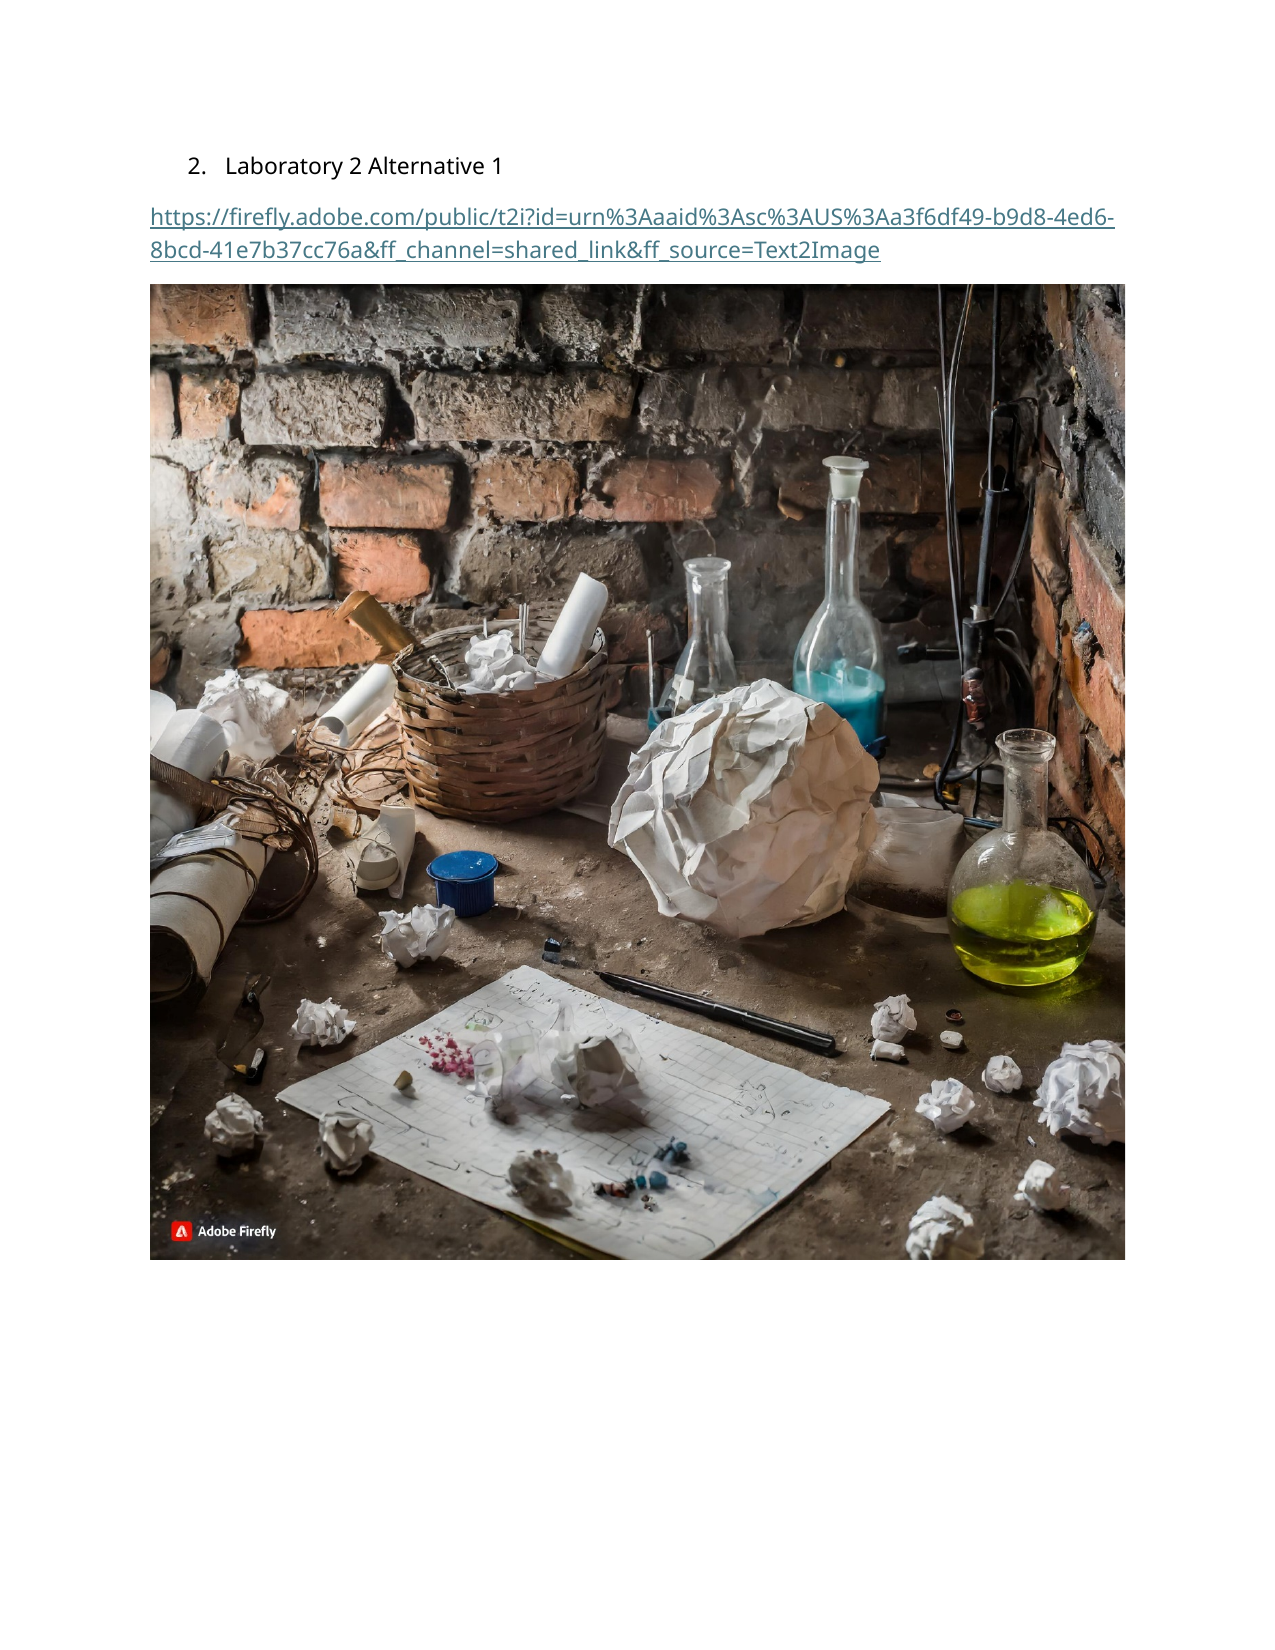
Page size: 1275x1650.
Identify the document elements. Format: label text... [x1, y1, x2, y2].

list Laboratory 2 Alternative 1 [187, 150, 1125, 181]
picture [150, 284, 1125, 1260]
text https://firefly.adobe.com/public/t2i?id=urn%3Aaaid%3Asc%3AUS%3Aa3f6df49-b9d8-4ed6-8bcd-41e7b37cc76a&ff_channel=shared_link&ff_source=Text2Image [150, 200, 1125, 265]
